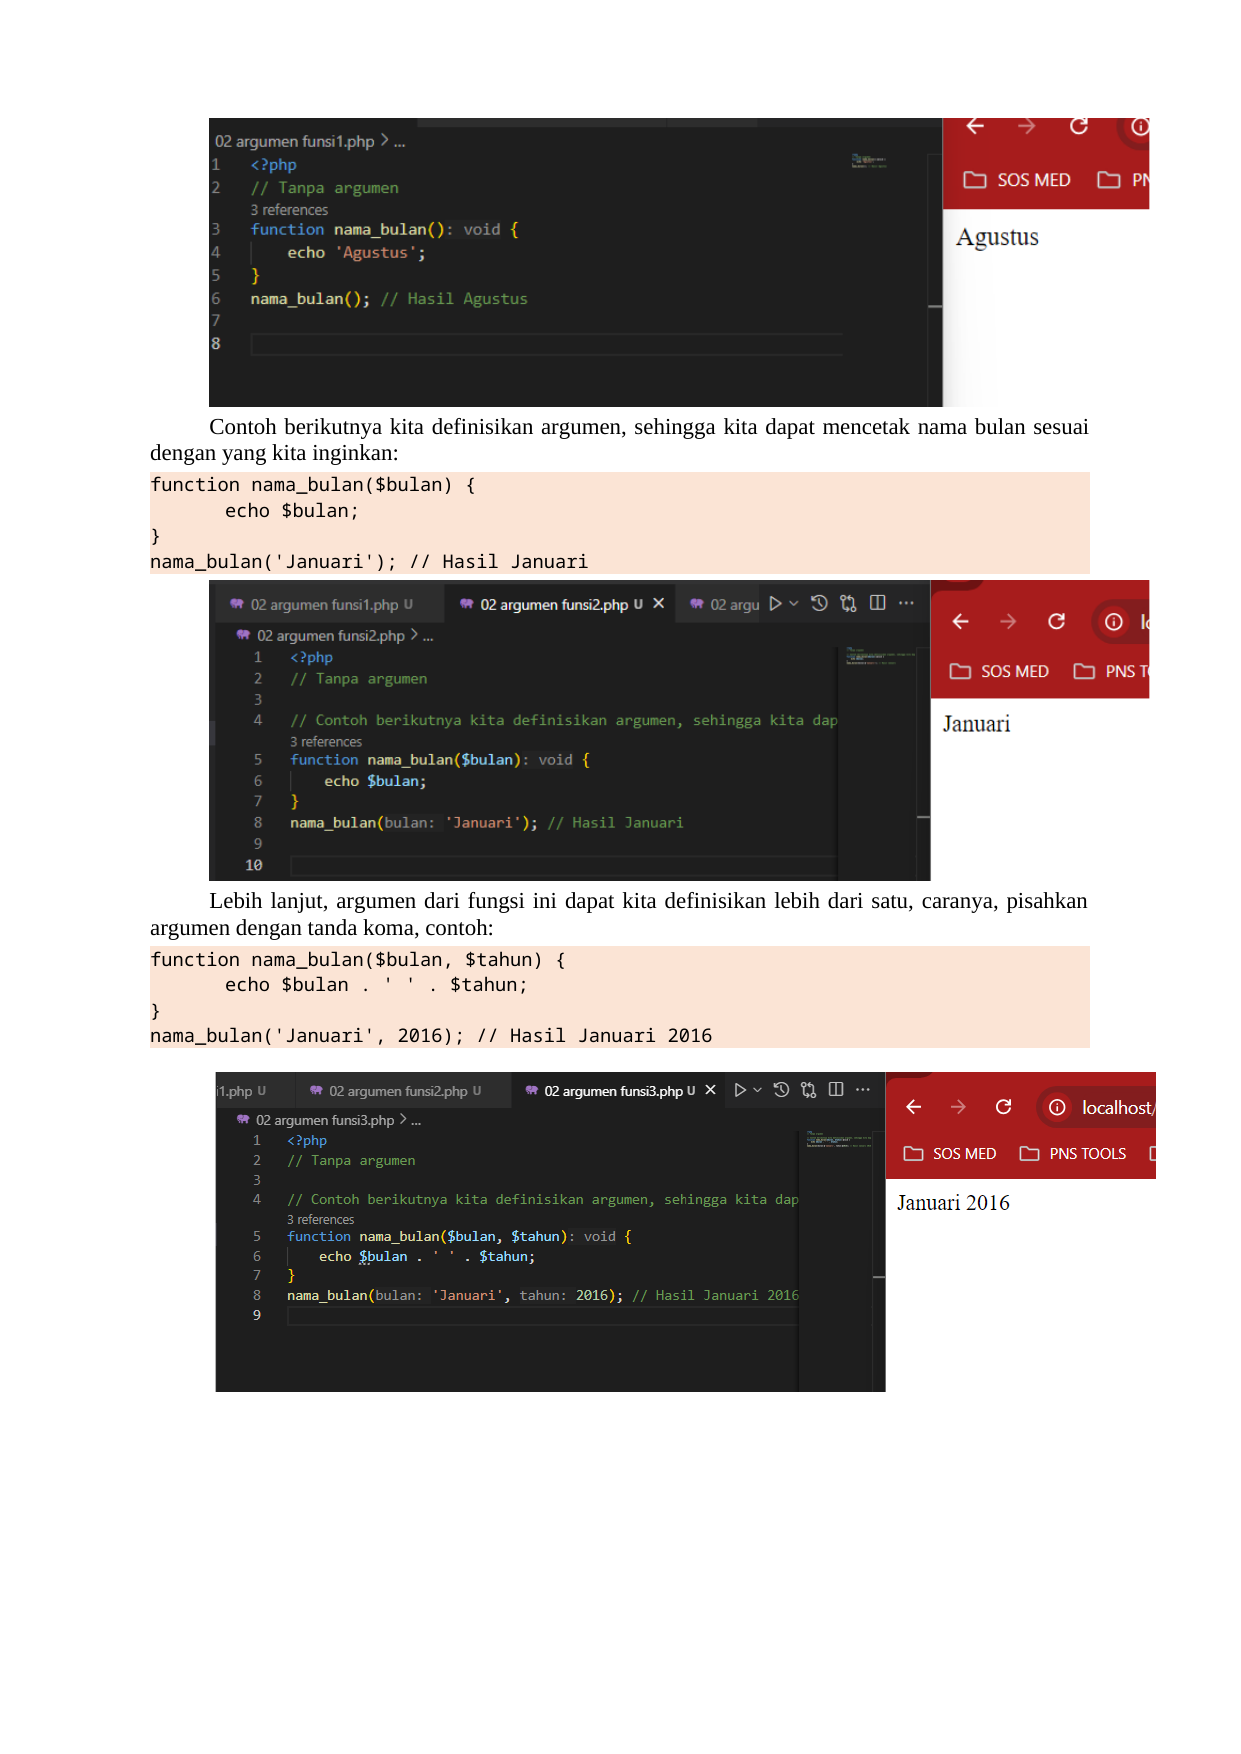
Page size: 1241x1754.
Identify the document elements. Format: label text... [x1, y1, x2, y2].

picture [209, 580, 1150, 881]
text nama_bulan('Januari', 2016); // Hasil Januari 2016 [150, 1023, 1090, 1048]
text function nama_bulan($bulan) { [150, 472, 1090, 497]
picture [209, 118, 1150, 407]
text echo $bulan; [150, 497, 1090, 523]
picture [215, 1072, 1156, 1392]
text echo $bulan . ' ' . $tahun; [150, 972, 1090, 997]
text } [150, 997, 1090, 1023]
text function nama_bulan($bulan, $tahun) { [150, 946, 1090, 972]
text Contoh berikutnya kita definisikan argumen, sehingga kita dapat mencetak nama bulan sesuai dengan yang kita inginkan: [150, 413, 1090, 466]
text nama_bulan('Januari'); // Hasil Januari [150, 548, 1090, 574]
text } [150, 523, 1090, 548]
text Lebih lanjut, argumen dari fungsi ini dapat kita definisikan lebih dari satu, caranya, pisahkan argumen dengan tanda koma, contoh: [150, 887, 1090, 940]
